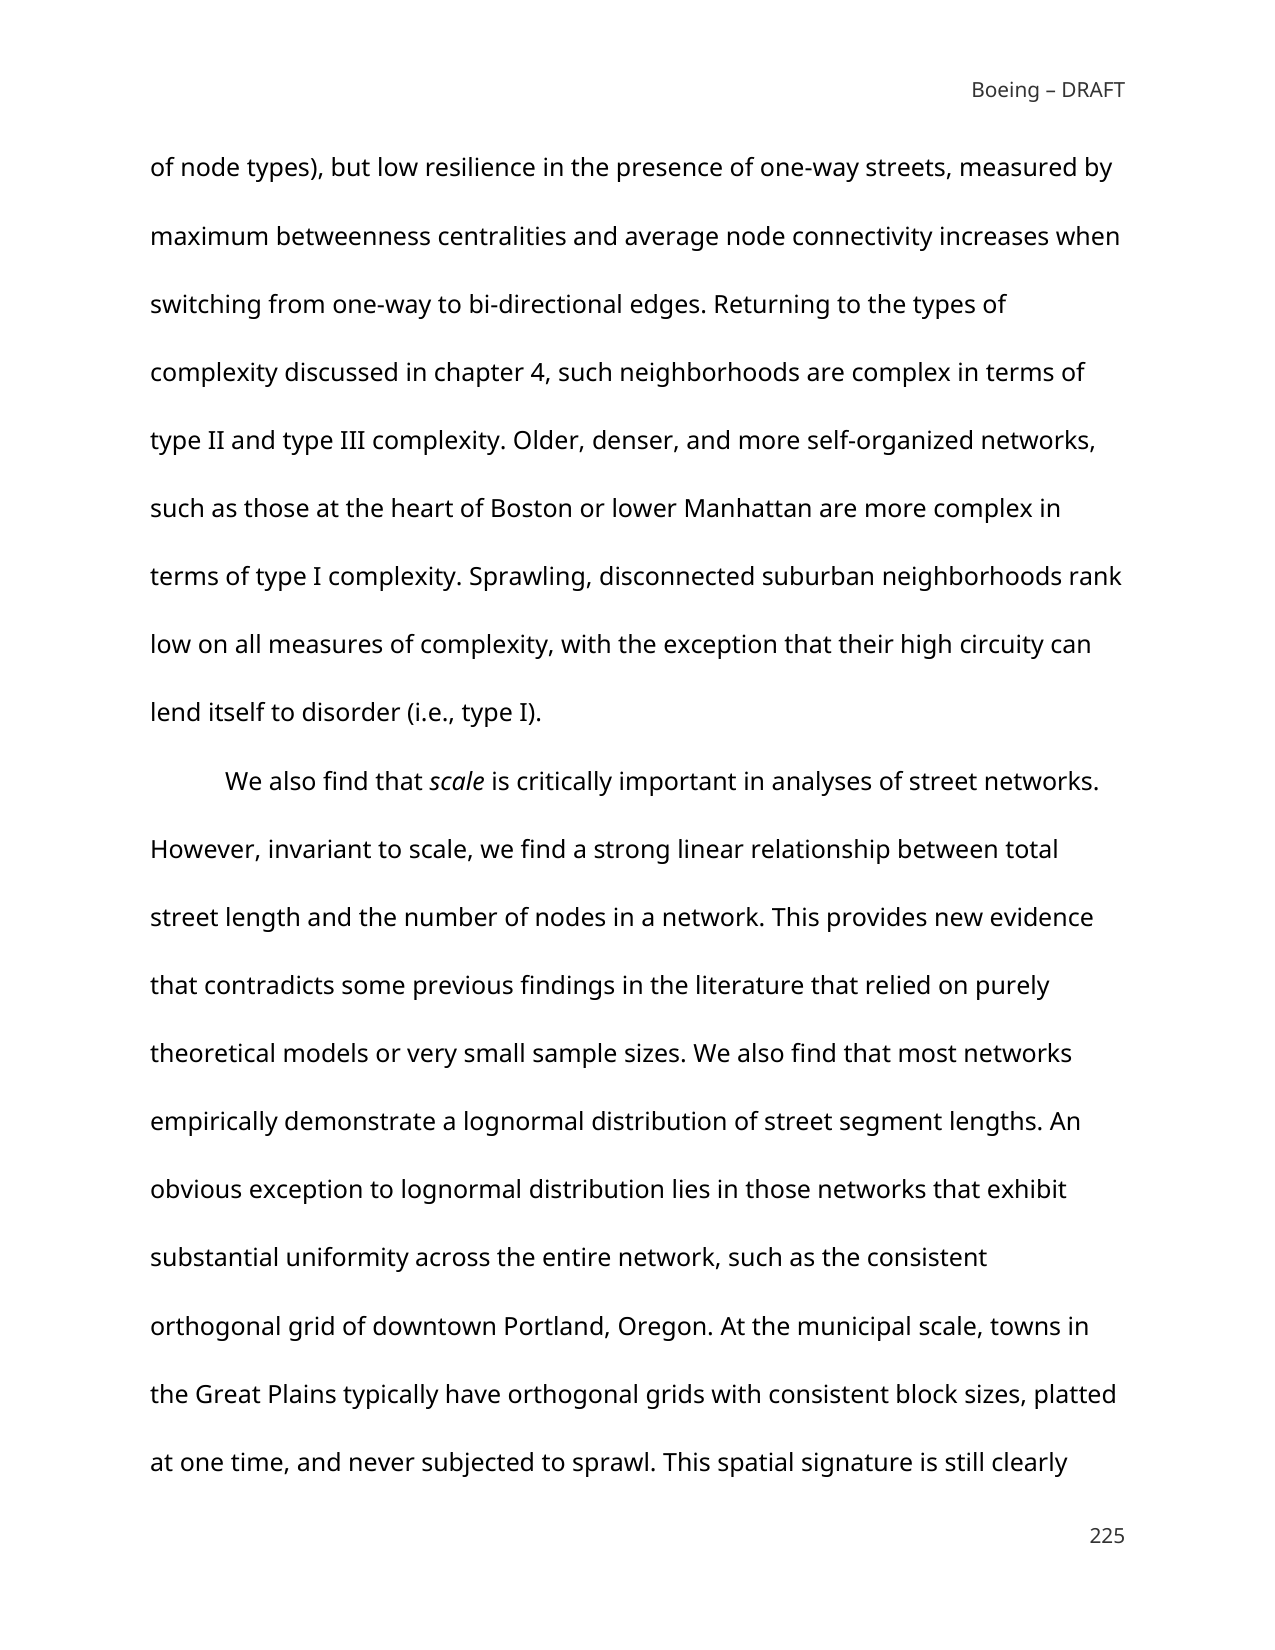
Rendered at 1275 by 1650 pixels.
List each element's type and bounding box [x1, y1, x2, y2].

text [150, 150, 1125, 729]
text [150, 763, 1125, 1478]
